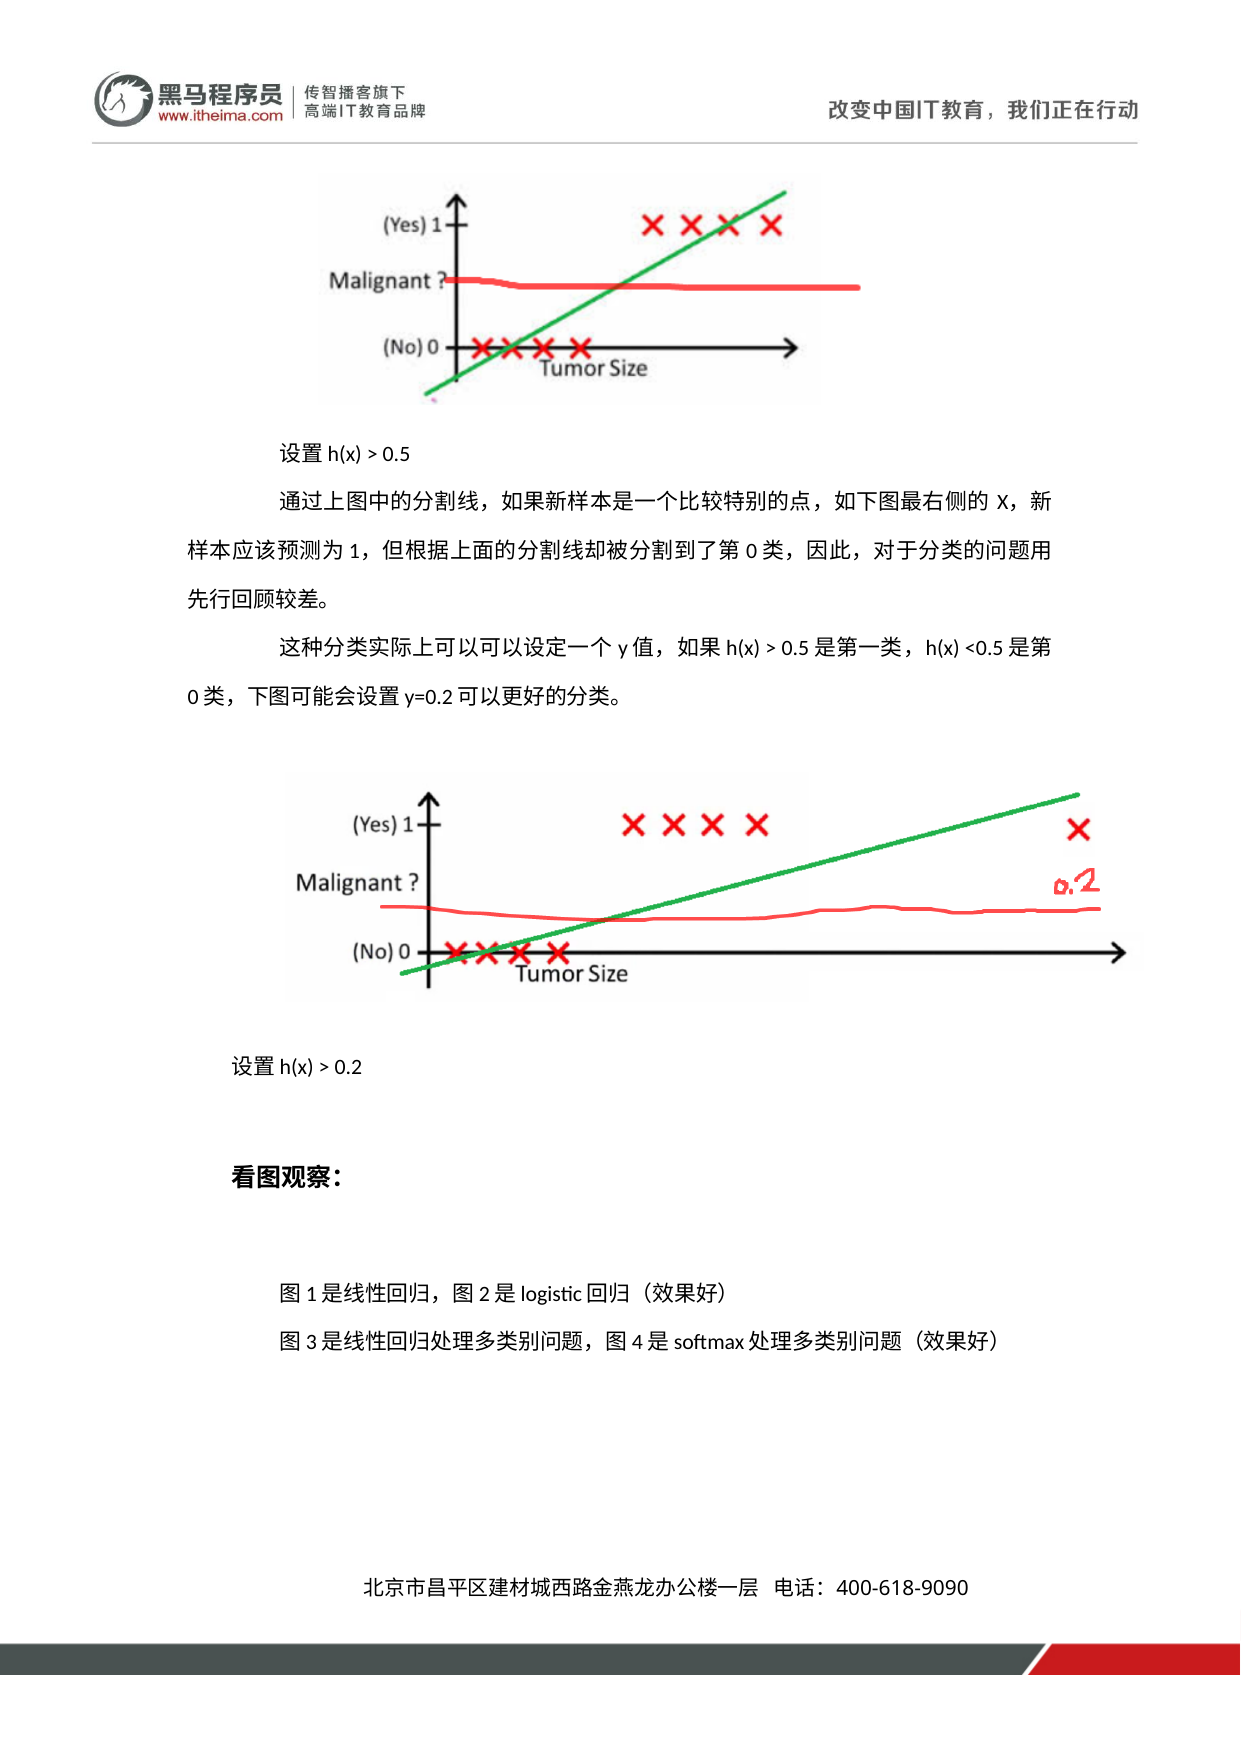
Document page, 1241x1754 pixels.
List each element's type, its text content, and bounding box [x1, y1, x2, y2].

picture [279, 173, 897, 405]
text 设置h(x) > 0.5 [187, 435, 1053, 468]
picture [279, 772, 1144, 1002]
text 这种分类实际上可以可以设定一个y值，如果h(x) > 0.5是第一类，h(x) <0.5是第0类，下图可能会设置y=0.2可以更好的分类。 [187, 629, 1053, 711]
text 图3是线性回归处理多类别问题，图4是softmax处理多类别问题（效果好） [187, 1324, 1053, 1356]
picture [0, 1, 1241, 151]
picture [0, 1551, 1241, 1675]
text 看图观察： [187, 1143, 1053, 1208]
text 通过上图中的分割线，如果新样本是一个比较特别的点，如下图最右侧的X，新样本应该预测为1，但根据上面的分割线却被分割到了第0类，因此，对于分类的问题用先行回顾较差。 [187, 484, 1053, 614]
text 图1是线性回归，图2是logistic回归（效果好） [187, 1275, 1053, 1308]
